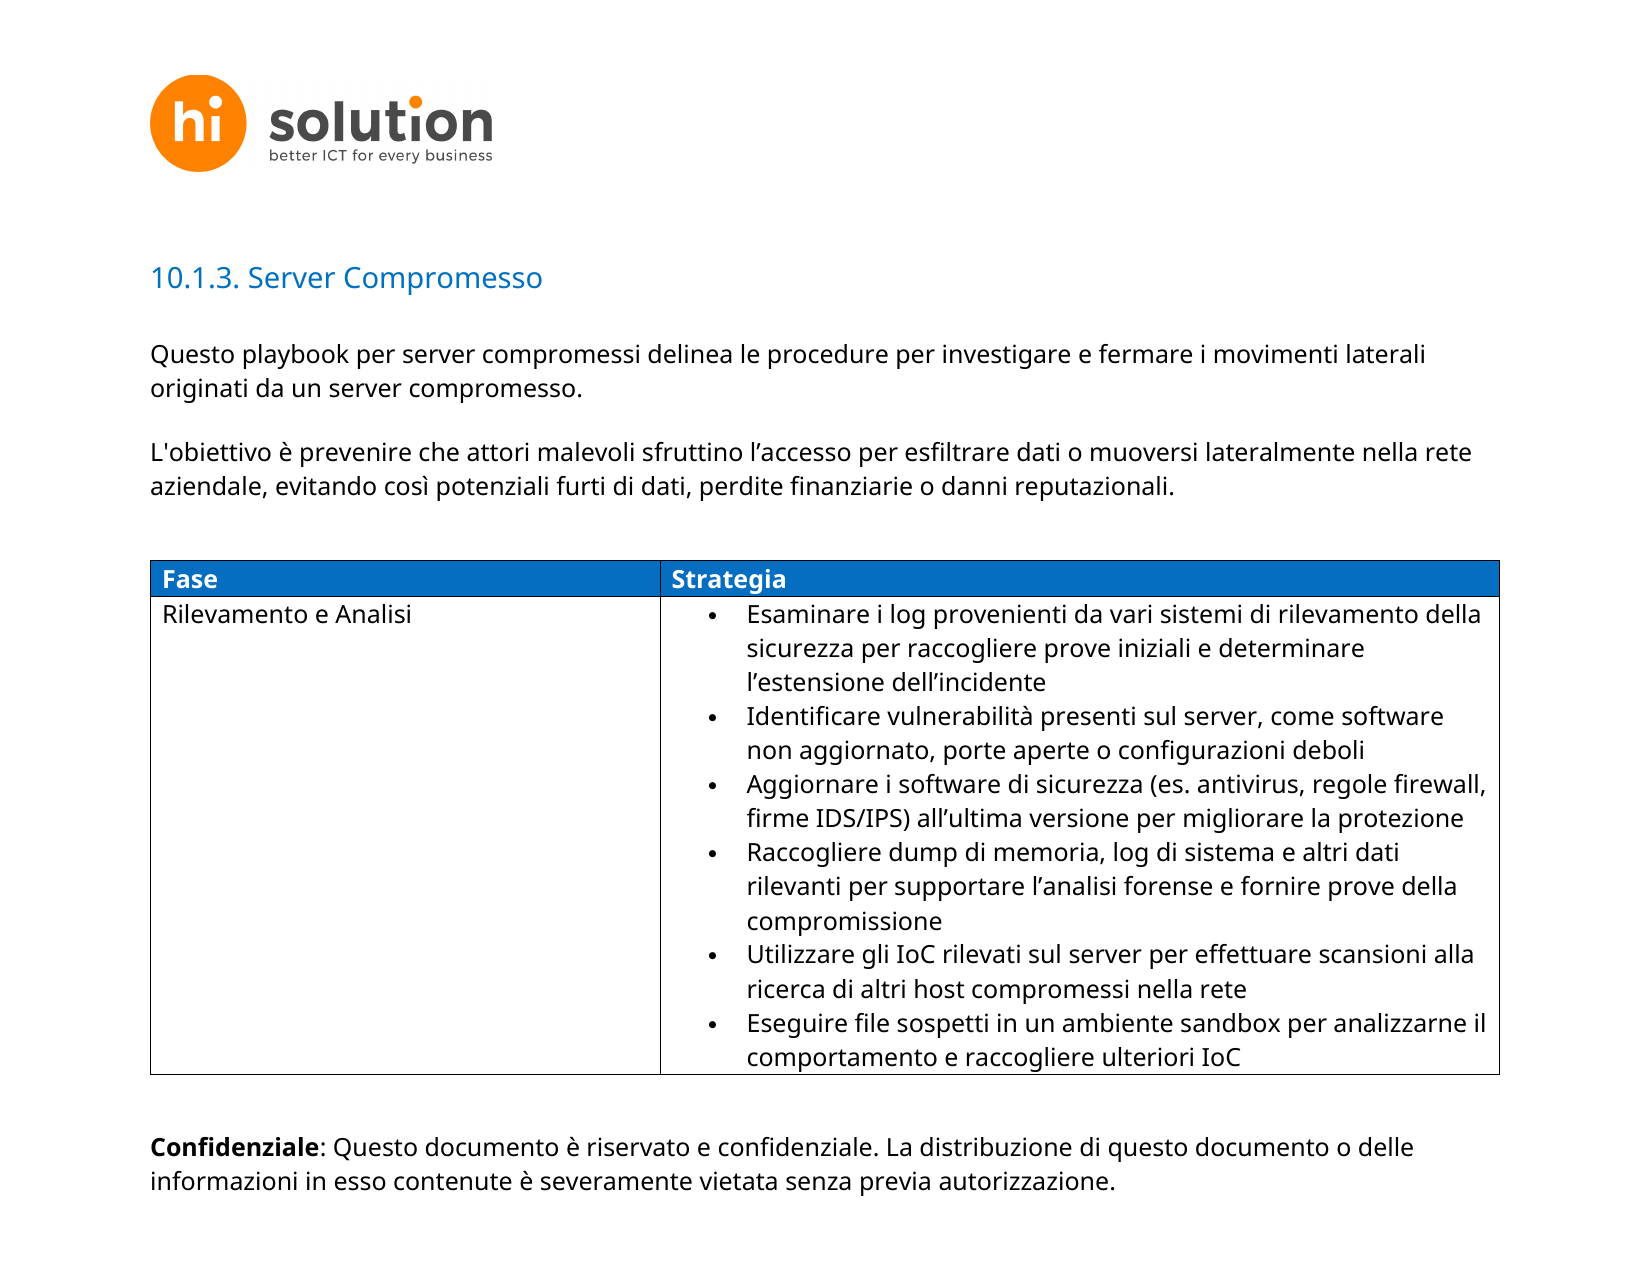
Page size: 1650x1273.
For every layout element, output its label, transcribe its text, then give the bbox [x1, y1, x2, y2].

table_header Fase [151, 561, 660, 596]
table_header Strategia [661, 561, 1499, 596]
table_cell Rilevamento e Analisi [151, 597, 660, 1073]
text L'obiettivo è prevenire che attori malevoli sfruttino l’accesso per esfiltrare dati o muoversi lateralmente nella rete aziendale, evitando così potenziali furti di dati, perdite finanziarie o danni reputazionali. [150, 434, 1500, 531]
picture [150, 75, 492, 172]
text 10.1.3. Server Compromesso Questo playbook per server compromessi delinea le procedure per investigare e fermare i movimenti laterali originati da un server compromesso. [150, 258, 1500, 405]
